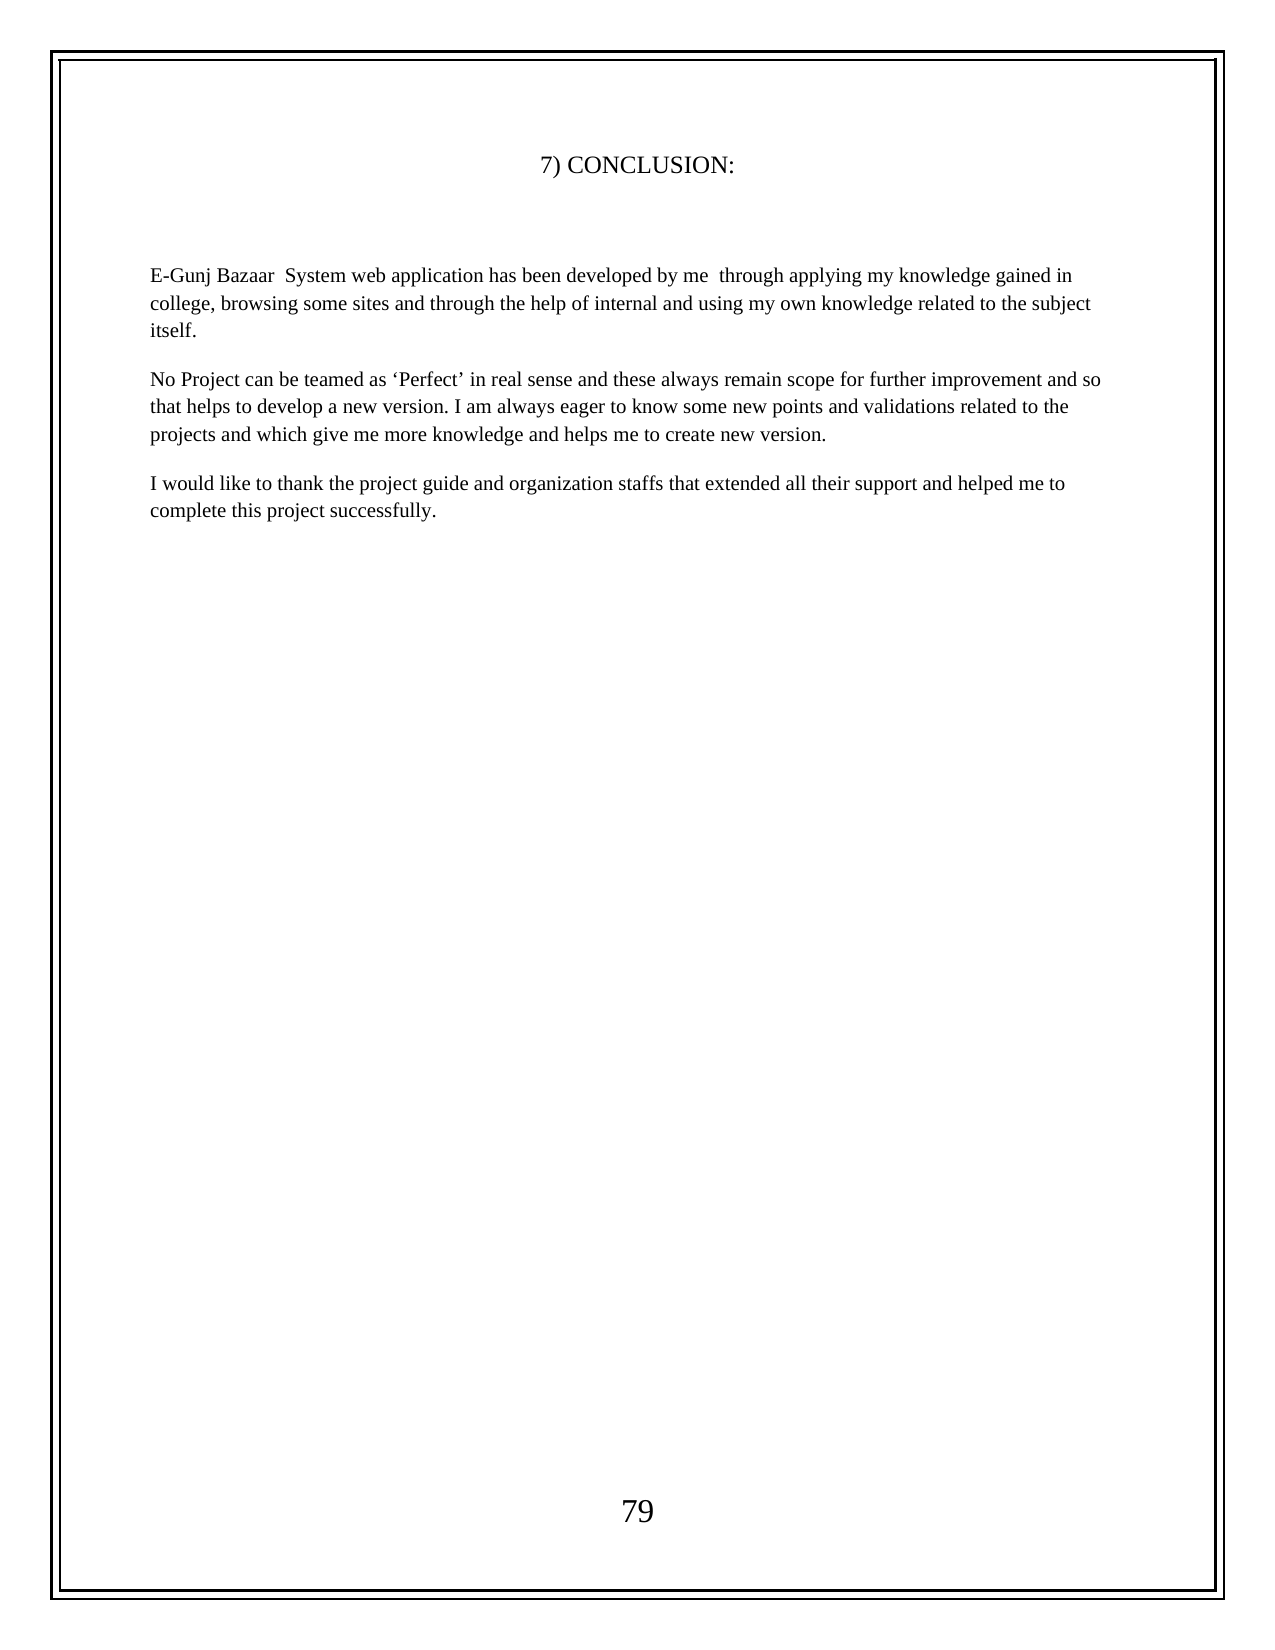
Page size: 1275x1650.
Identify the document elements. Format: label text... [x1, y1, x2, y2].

text No Project can be teamed as ‘Perfect’ in real sense and these always remain scope for further improvement and so that helps to develop a new version. I am always eager to know some new points and validations related to the projects and which give me more knowledge and helps me to create new version. [150, 367, 1125, 446]
text E-Gunj Bazaar System web application has been developed by me through applying my knowledge gained in college, browsing some sites and through the help of internal and using my own knowledge related to the subject itself. [150, 263, 1125, 342]
text 7) CONCLUSION: [150, 150, 1125, 179]
text I would like to thank the project guide and organization staffs that extended all their support and helped me to complete this project successfully. [150, 471, 1125, 522]
